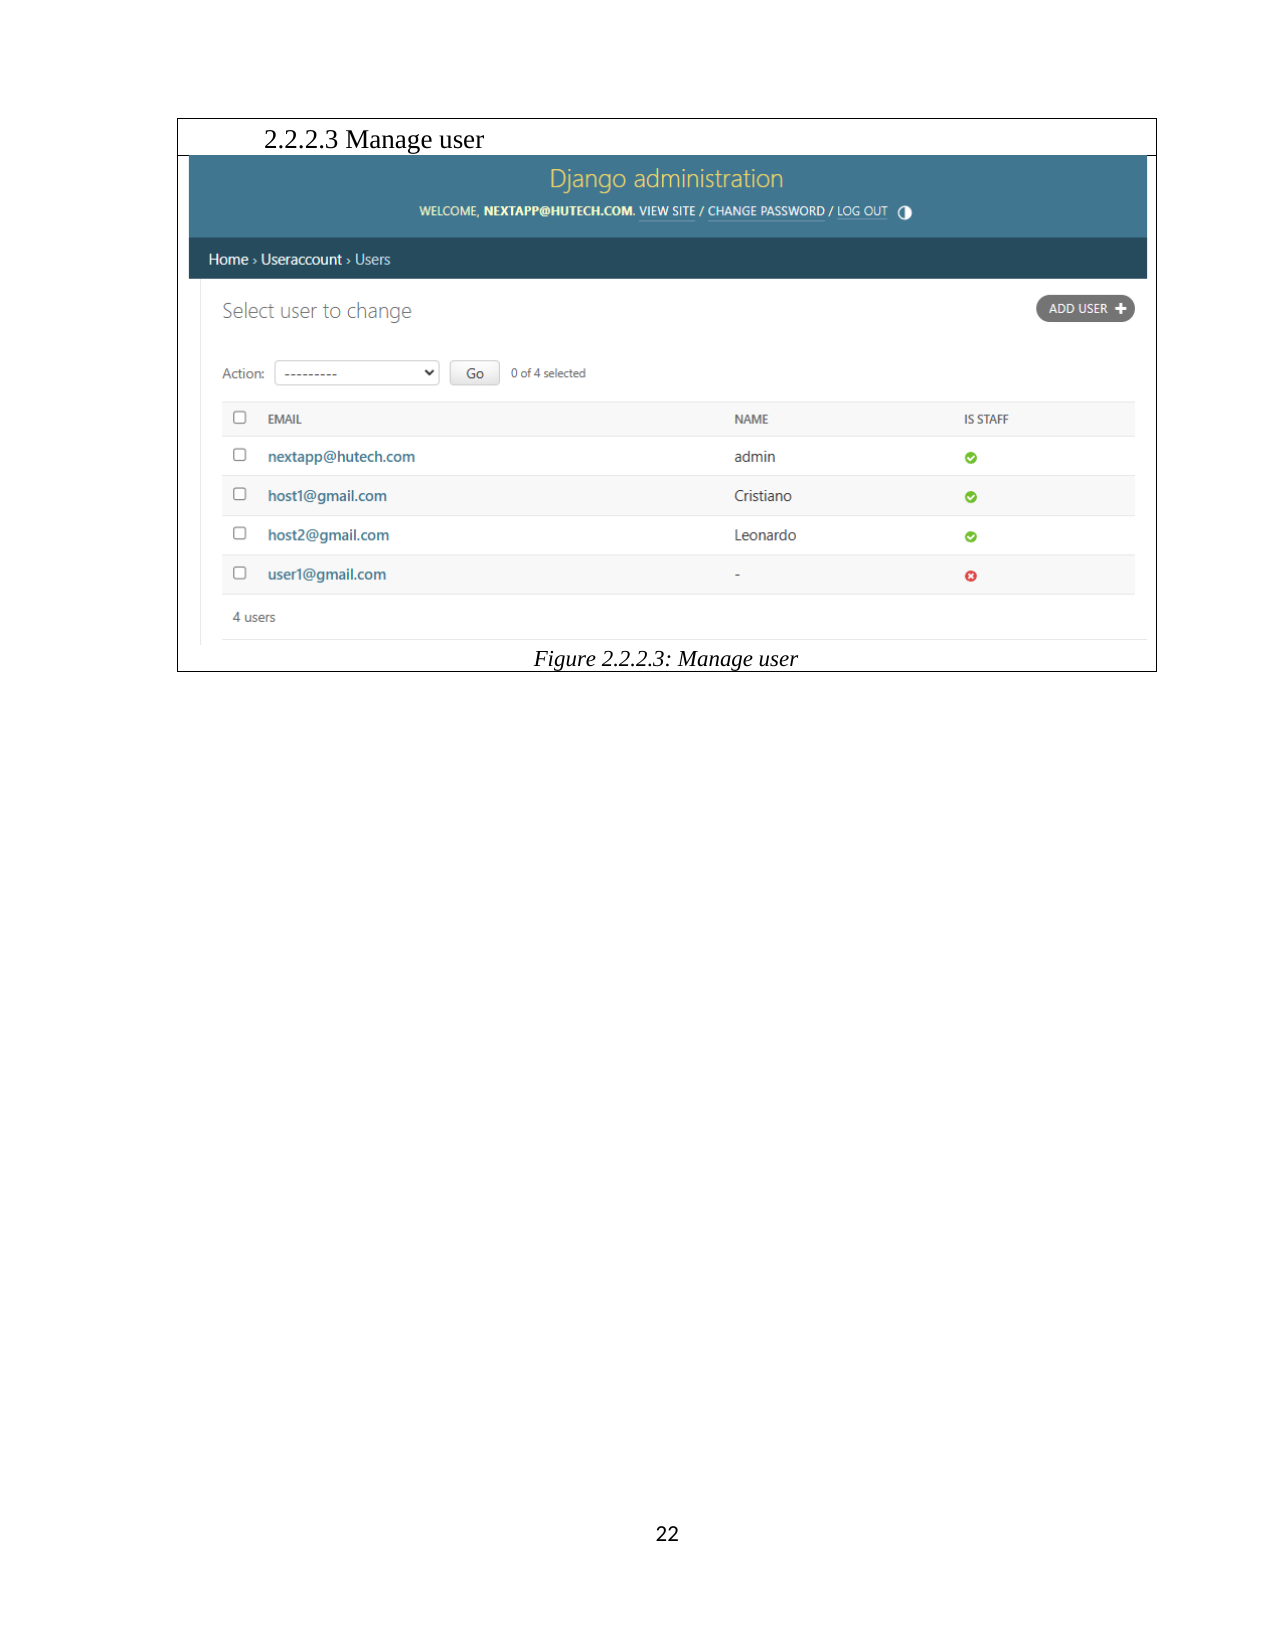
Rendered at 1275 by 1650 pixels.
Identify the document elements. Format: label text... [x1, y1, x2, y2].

table_cell Figure 2.2.2.3: Manage user [178, 156, 1156, 671]
table_header 2.2.2.3 Manage user [178, 119, 1156, 154]
picture [188, 155, 1148, 645]
